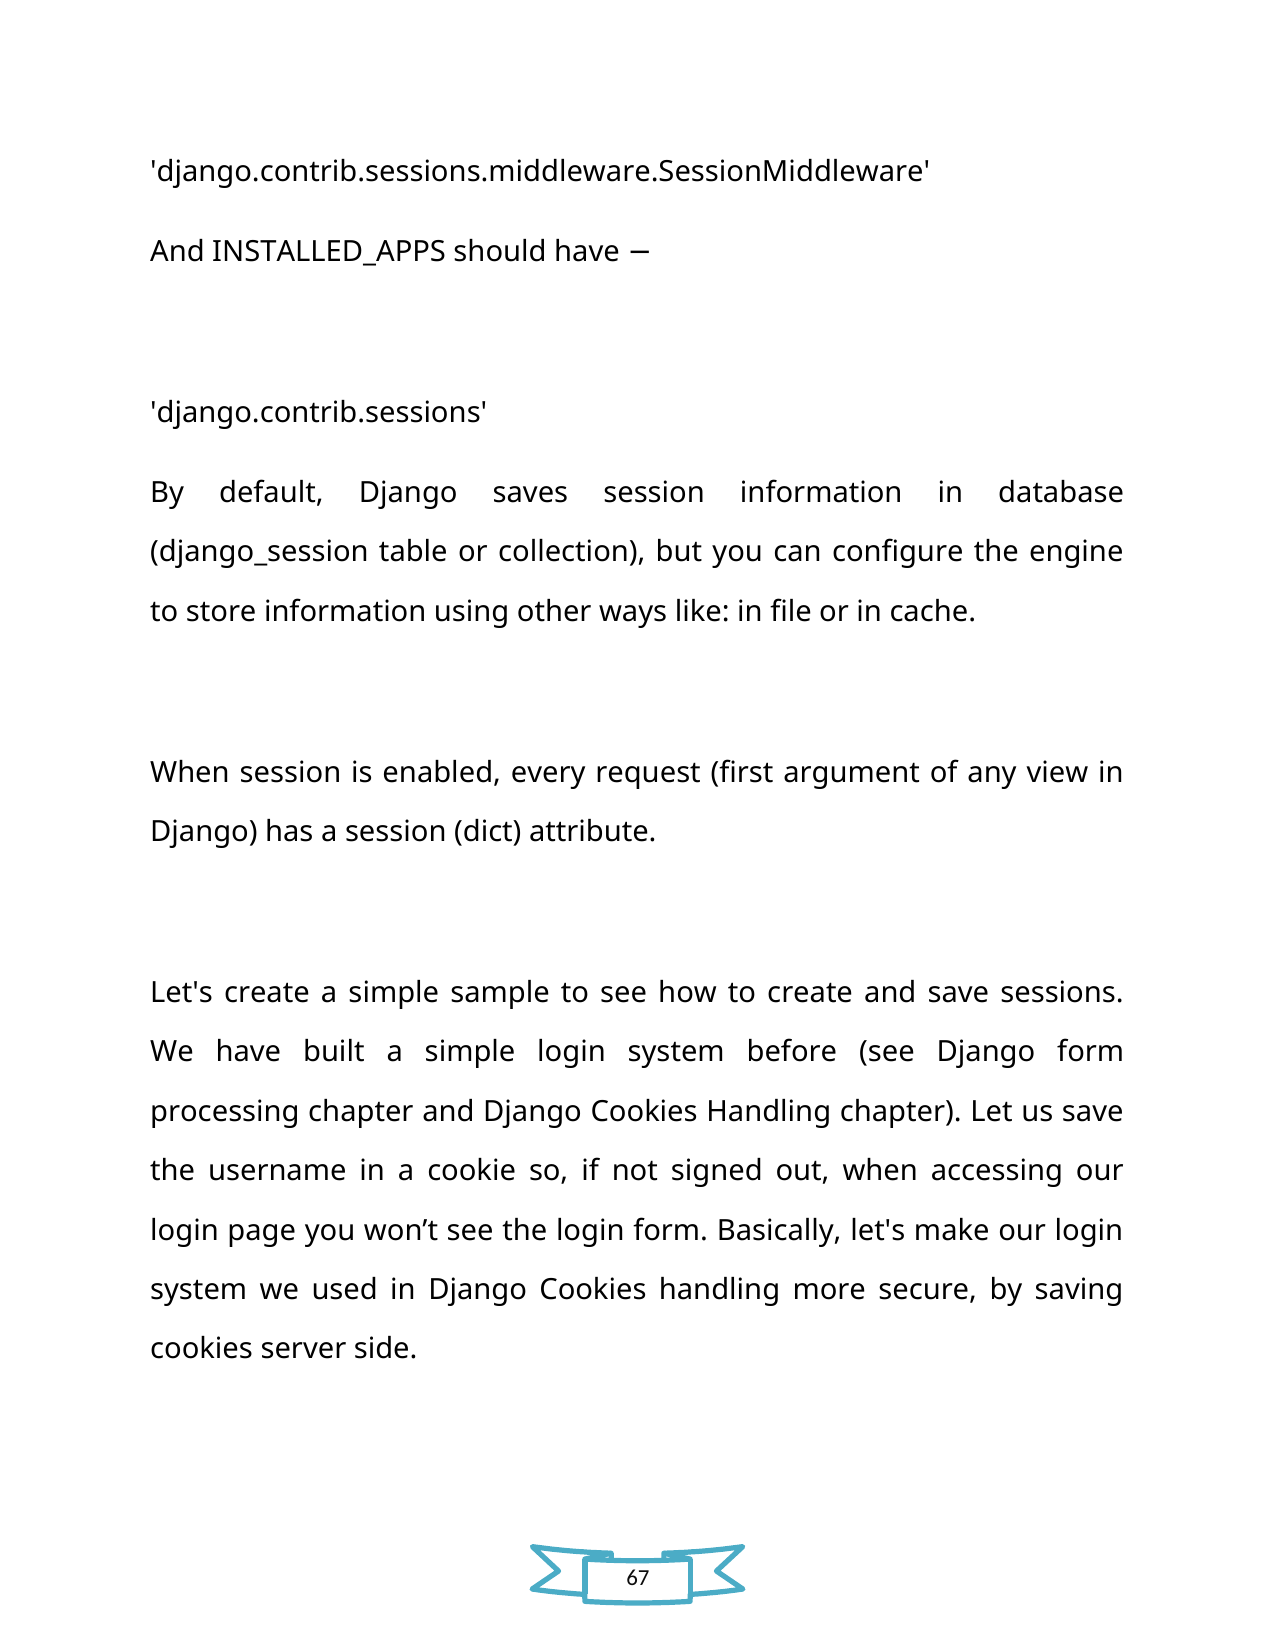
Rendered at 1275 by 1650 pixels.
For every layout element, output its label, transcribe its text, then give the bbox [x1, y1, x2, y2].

text By default, Django saves session information in database (django_session table or collection), but you can configure the engine to store information using other ways like: in file or in cache. [150, 471, 1125, 630]
text And INSTALLED_APPS should have − [150, 230, 1125, 270]
text 'django.contrib.sessions.middleware.SessionMiddleware' [150, 150, 1125, 190]
text Let's create a simple sample to see how to create and save sessions. We have built a simple login system before (see Django form processing chapter and Django Cookies Handling chapter). Let us save the username in a cookie so, if not signed out, when accessing our login page you won’t see the login form. Basically, let's make our login system we used in Django Cookies handling more secure, by saving cookies server side. [150, 971, 1125, 1367]
text When session is enabled, every request (first argument of any view in Django) has a session (dict) attribute. [150, 751, 1125, 850]
text 'django.contrib.sessions' [150, 391, 1125, 431]
